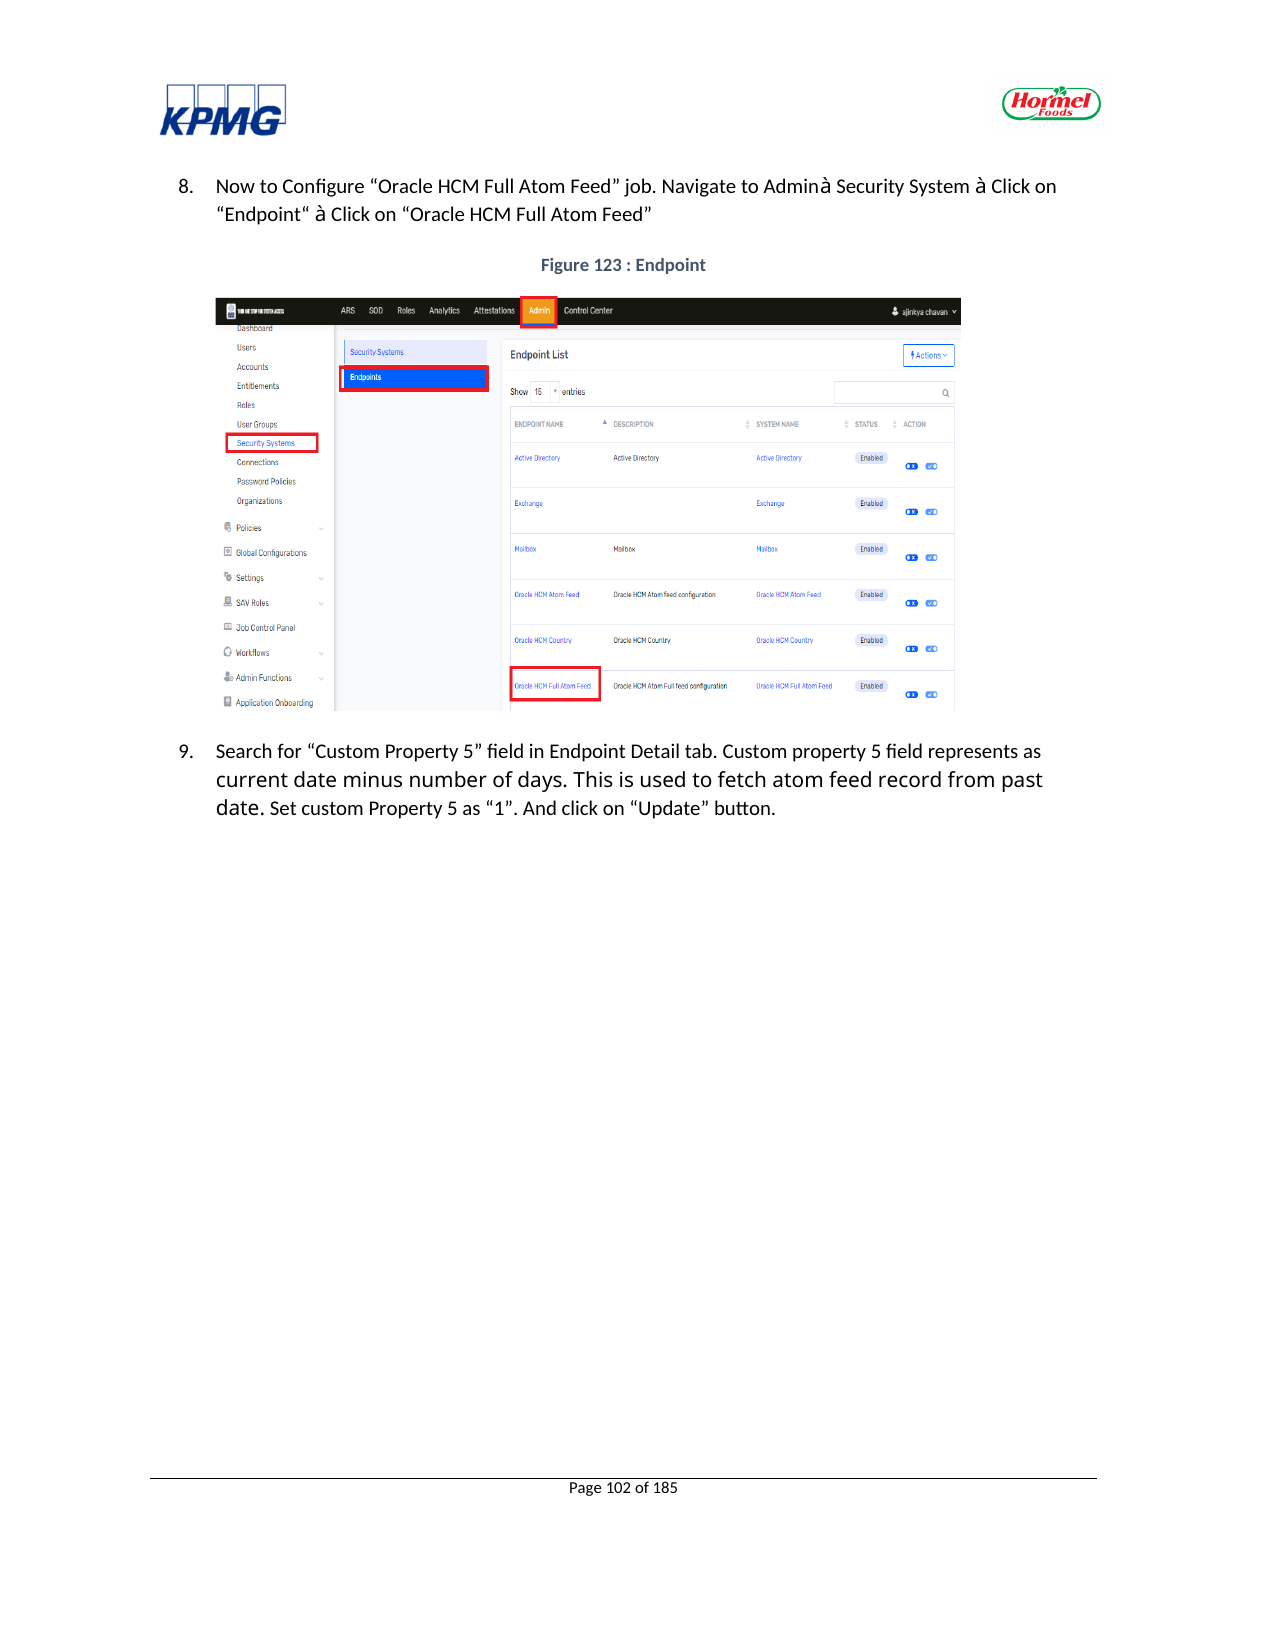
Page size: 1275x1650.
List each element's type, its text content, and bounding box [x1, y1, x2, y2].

text Figure 123 : Endpoint [150, 253, 1097, 276]
picture [150, 75, 302, 146]
list Search for “Custom Property 5” field in Endpoint Detail tab. Custom property 5 field represents as current date minus number of days. This is used to fetch atom feed record from past date. Set custom Property 5 as “1”. And click on “Update” button. [178, 736, 1097, 822]
picture [215, 296, 961, 711]
picture [988, 77, 1114, 140]
list Now to Configure “Oracle HCM Full Atom Feed” job. Navigate to Adminà Security System à Click on “Endpoint“ à Click on “Oracle HCM Full Atom Feed” [178, 171, 1097, 228]
